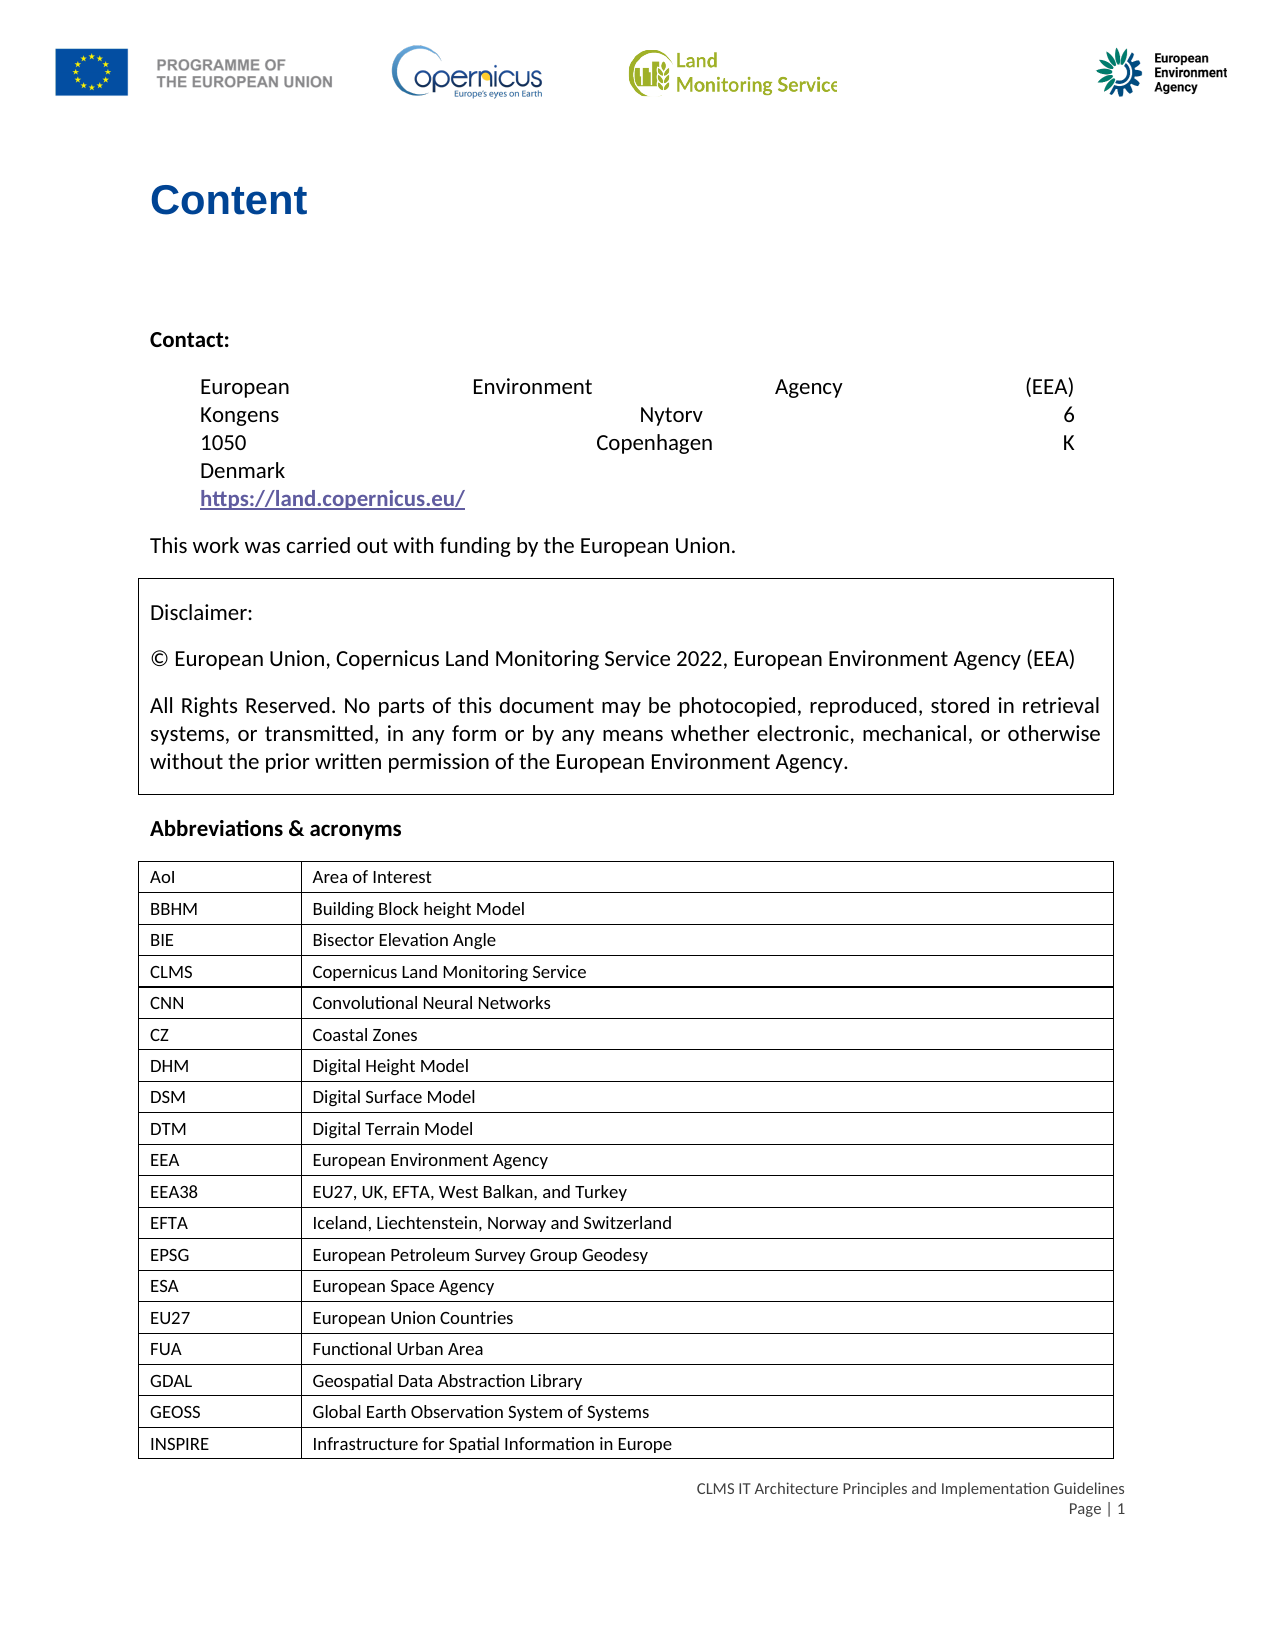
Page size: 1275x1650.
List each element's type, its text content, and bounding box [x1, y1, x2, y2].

table_cell Functional Urban Area [302, 1334, 1113, 1364]
table_header AoI [139, 862, 301, 892]
table_cell Bisector Elevation Angle [302, 925, 1113, 955]
text This work was carried out with funding by the European Union. [150, 531, 1125, 559]
table_cell DTM [139, 1113, 301, 1144]
table_cell Infrastructure for Spatial Information in Europe [302, 1428, 1113, 1458]
table_cell EU27 [139, 1302, 301, 1332]
table_cell GEOSS [139, 1396, 301, 1427]
table_cell European Petroleum Survey Group Geodesy [302, 1239, 1113, 1269]
table_cell EU27, UK, EFTA, West Balkan, and Turkey [302, 1176, 1113, 1207]
table_cell Geospatial Data Abstraction Library [302, 1365, 1113, 1395]
table_cell EFTA [139, 1208, 301, 1238]
table_cell European Space Agency [302, 1271, 1113, 1301]
table_cell Building Block height Model [302, 893, 1113, 923]
table_cell CLMS [139, 956, 301, 986]
table_cell BBHM [139, 893, 301, 923]
table_cell European Union Countries [302, 1302, 1113, 1332]
table_cell Global Earth Observation System of Systems [302, 1396, 1113, 1427]
table_cell DHM [139, 1050, 301, 1081]
table_cell EEA [139, 1145, 301, 1175]
picture [371, 15, 560, 130]
text Abbreviations & acronyms [150, 814, 1125, 842]
table_cell FUA [139, 1334, 301, 1364]
table_cell Iceland, Liechtenstein, Norway and Switzerland [302, 1208, 1113, 1238]
table_cell Copernicus Land Monitoring Service [302, 956, 1113, 986]
picture [1094, 46, 1228, 97]
table_cell EPSG [139, 1239, 301, 1269]
table_cell European Environment Agency [302, 1145, 1113, 1175]
table_cell INSPIRE [139, 1428, 301, 1458]
table_cell CZ [139, 1019, 301, 1049]
table_cell Convolutional Neural Networks [302, 988, 1113, 1018]
table_cell Digital Surface Model [302, 1082, 1113, 1112]
picture [628, 50, 837, 97]
table_cell CNN [139, 988, 301, 1018]
table_cell ESA [139, 1271, 301, 1301]
table_cell Digital Terrain Model [302, 1113, 1113, 1144]
text European Environment Agency (EEA) Kongens Nytorv 6 1050 Copenhagen K Denmark https://land.copernicus.eu/ [200, 372, 1075, 512]
table_cell BIE [139, 925, 301, 955]
table_cell GDAL [139, 1365, 301, 1395]
table_cell EEA38 [139, 1176, 301, 1207]
table_cell Coastal Zones [302, 1019, 1113, 1049]
table_cell DSM [139, 1082, 301, 1112]
table_header Area of Interest [302, 862, 1113, 892]
table_header Disclaimer: © European Union, Copernicus Land Monitoring Service 2022, European Environment Agency (EEA) All Rights Reserved. No parts of this document may be photocopied, reproduced, stored in retrieval systems, or transmitted, in any form or by any means whether electronic, mechanical, or otherwise without the prior written permission of the European Environment Agency. [139, 579, 1113, 794]
table_cell Digital Height Model [302, 1050, 1113, 1081]
text Contact: [150, 326, 1125, 353]
picture [29, 21, 351, 124]
